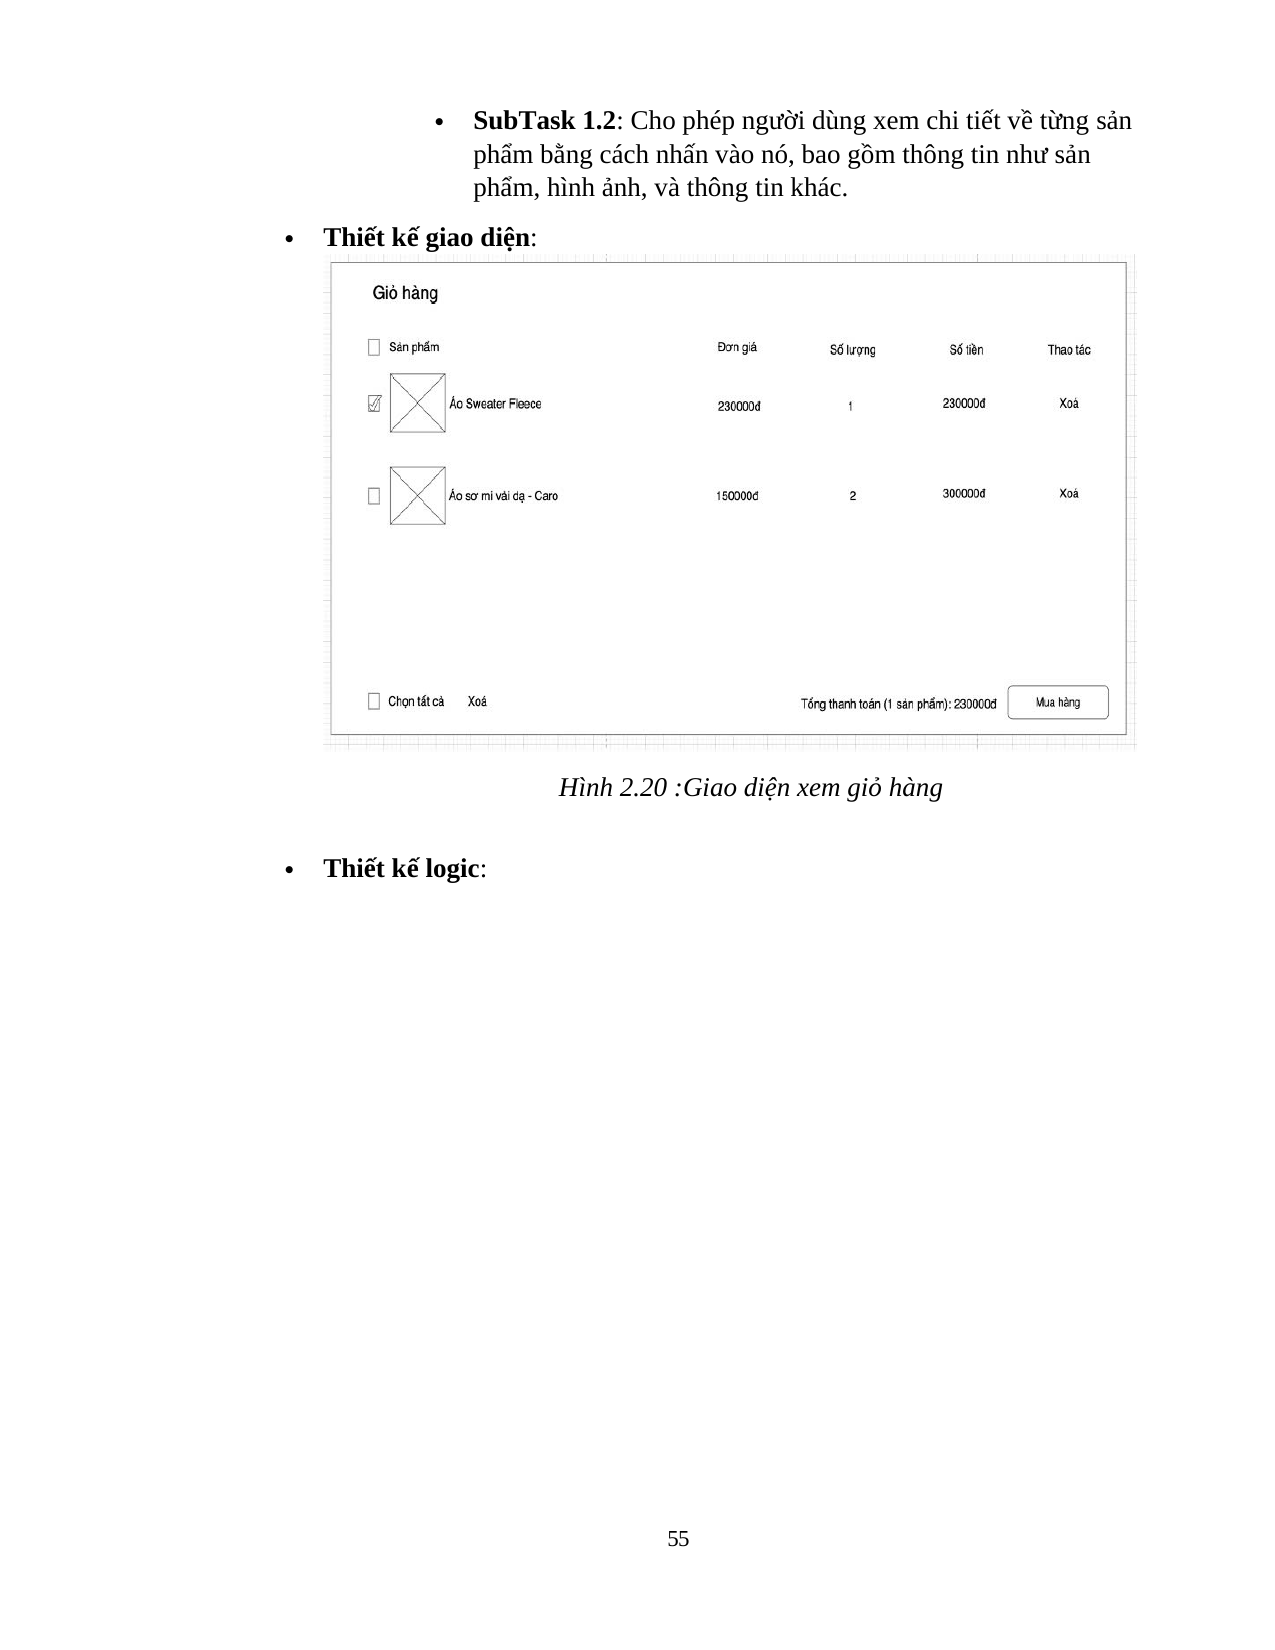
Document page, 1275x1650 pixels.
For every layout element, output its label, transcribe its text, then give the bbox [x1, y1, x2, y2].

list SubTask 1.2: Cho phép người dùng xem chi tiết về từng sản phẩm bằng cách nhấn vào nó, bao gồm thông tin như sản phẩm, hình ảnh, và thông tin khác. [436, 104, 1137, 202]
text Hình 2.20 :Giao diện xem giỏ hàng [367, 771, 1137, 802]
picture [323, 254, 1138, 752]
list Thiết kế logic: [286, 852, 1137, 883]
